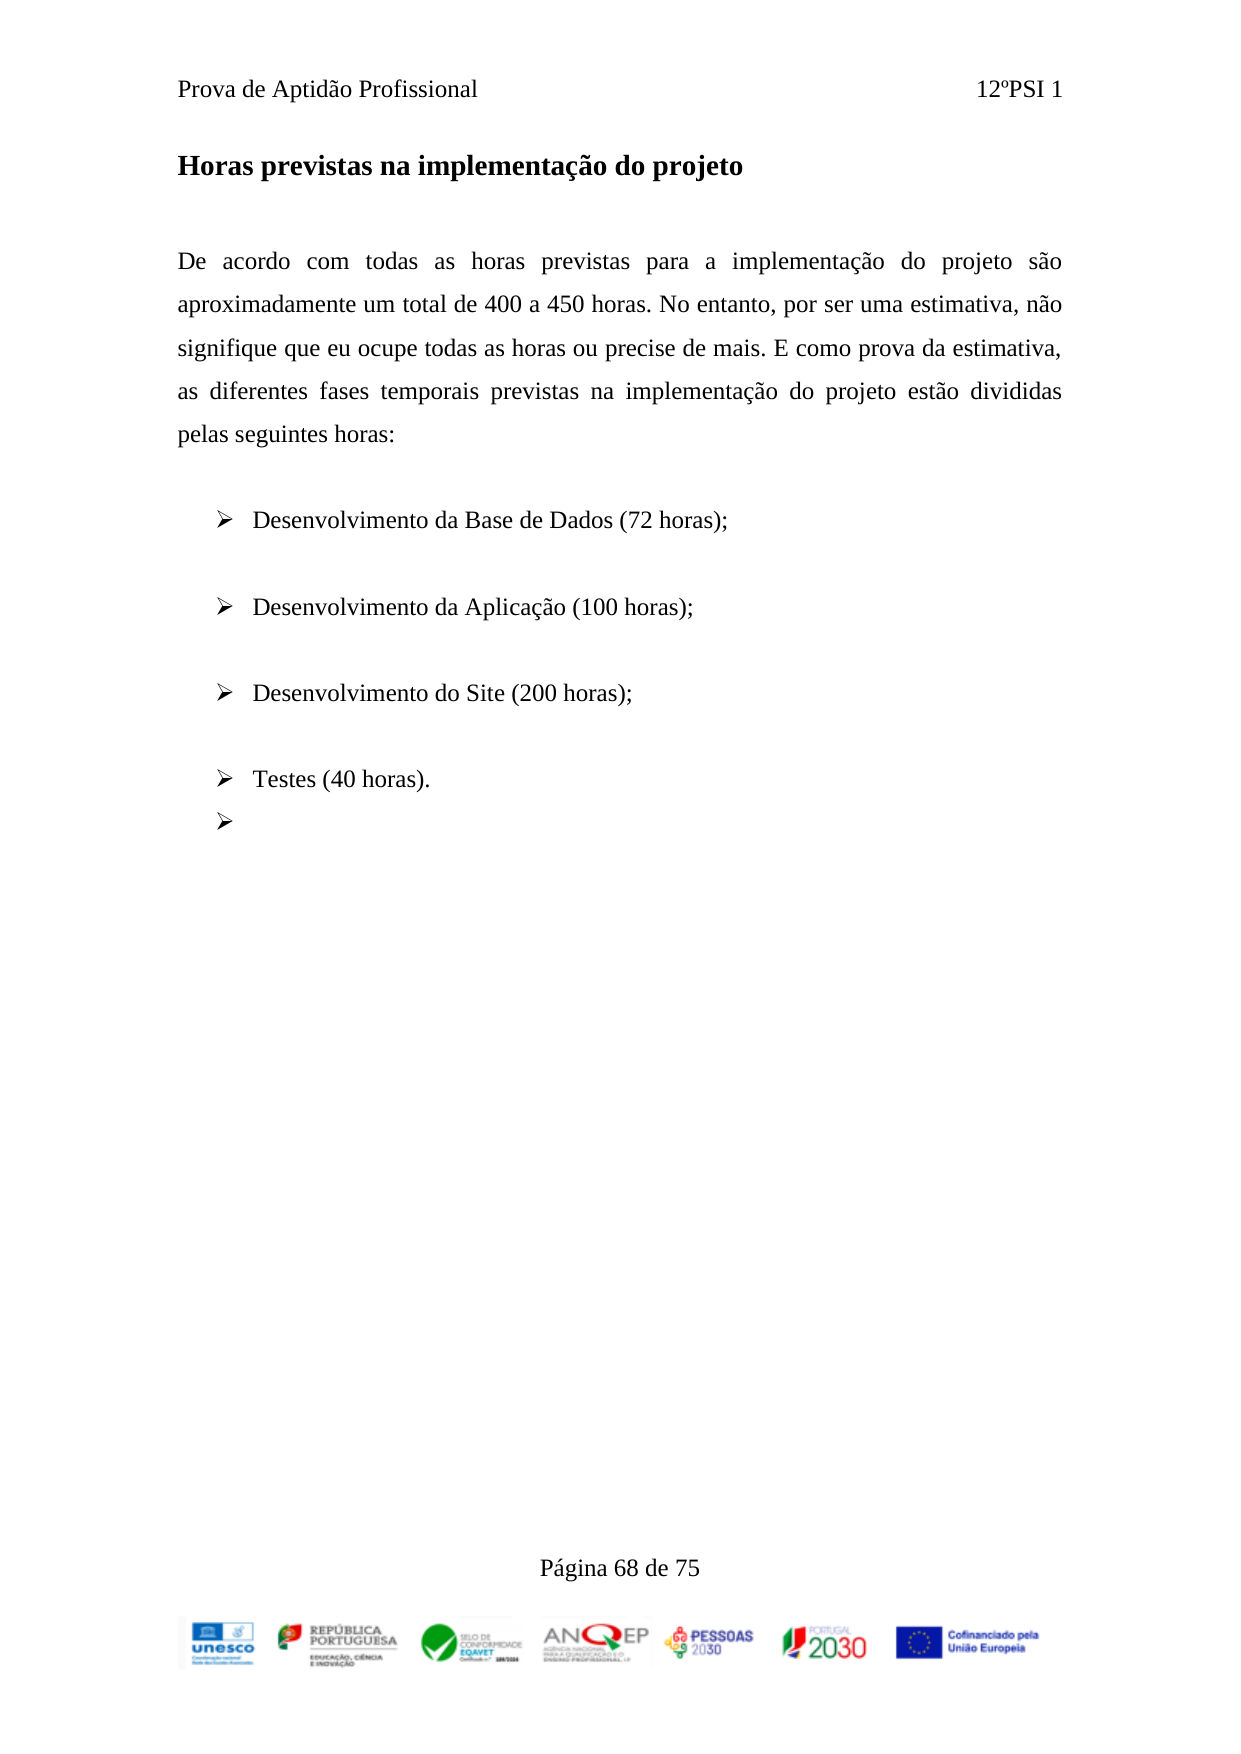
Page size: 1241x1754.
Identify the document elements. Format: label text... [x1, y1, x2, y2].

list Testes (40 horas). [215, 764, 1063, 793]
text De acordo com todas as horas previstas para a implementação do projeto são aproximadamente um total de 400 a 450 horas. No entanto, por ser uma estimativa, não signifique que eu ocupe todas as horas ou precise de mais. E como prova da estimativa, as diferentes fases temporais previstas na implementação do projeto estão divididas pelas seguintes horas: [177, 246, 1063, 448]
picture [177, 1615, 1084, 1677]
list Desenvolvimento do Site (200 horas); [215, 678, 1063, 707]
list Desenvolvimento da Base de Dados (72 horas); [215, 505, 1063, 534]
list Desenvolvimento da Aplicação (100 horas); [215, 592, 1063, 620]
subtitle Horas previstas na implementação do projeto [177, 148, 1063, 181]
